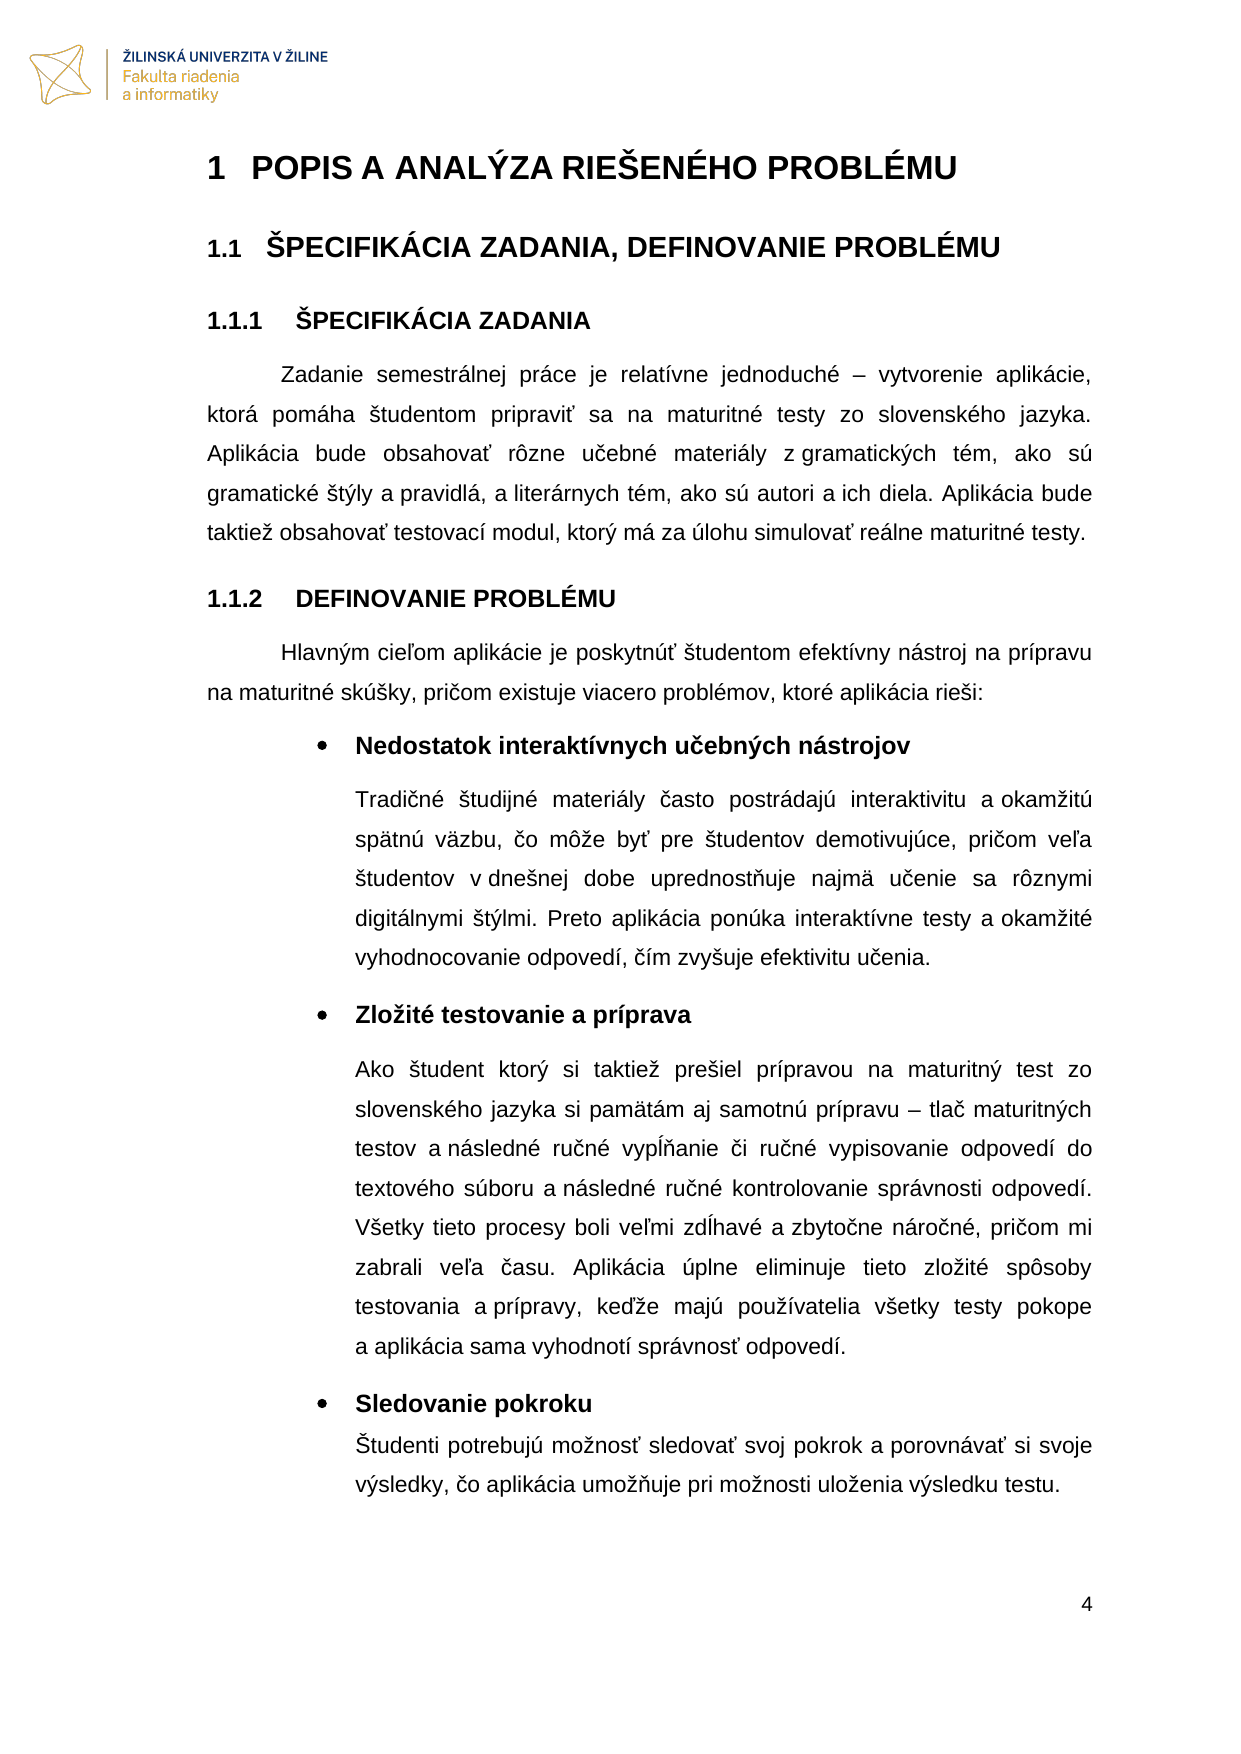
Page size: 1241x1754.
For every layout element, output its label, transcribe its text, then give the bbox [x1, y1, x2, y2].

list Sledovanie pokroku [318, 1389, 1092, 1418]
text Zadanie semestrálnej práce je relatívne jednoduché – vytvorenie aplikácie, ktorá pomáha študentom pripraviť sa na maturitné testy zo slovenského jazyka. Aplikácia bude obsahovať rôzne učebné materiály z gramatických tém, ako sú gramatické štýly a pravidlá, a literárnych tém, ako sú autori a ich diela. Aplikácia bude taktiež obsahovať testovací modul, ktorý má za úlohu simulovať reálne maturitné testy. [207, 361, 1092, 546]
list Študenti potrebujú možnosť sledovať svoj pokrok a porovnávať si svoje výsledky, čo aplikácia umožňuje pri možnosti uloženia výsledku testu. [355, 1432, 1092, 1498]
list Nedostatok interaktívnych učebných nástrojov [318, 731, 1092, 759]
subtitle ŠPECIFIKÁCIA ZADANIA, DEFINOVANIE PROBLÉMU [207, 230, 1092, 264]
text Hlavným cieľom aplikácie je poskytnúť študentom efektívny nástroj na prípravu na maturitné skúšky, pričom existuje viacero problémov, ktoré aplikácia rieši: [207, 639, 1092, 705]
subtitle ŠPECIFIKÁCIA ZADANIA [207, 306, 1092, 334]
picture [0, 16, 357, 134]
list Tradičné študijné materiály často postrádajú interaktivitu a okamžitú spätnú väzbu, čo môže byť pre študentov demotivujúce, pričom veľa študentov v dnešnej dobe uprednostňuje najmä učenie sa rôznymi digitálnymi štýlmi. Preto aplikácia ponúka interaktívne testy a okamžité vyhodnocovanie odpovedí, čím zvyšuje efektivitu učenia. [355, 786, 1092, 971]
list Ako študent ktorý si taktiež prešiel prípravou na maturitný test zo slovenského jazyka si pamätám aj samotnú prípravu – tlač maturitných testov a následné ručné vypĺňanie či ručné vypisovanie odpovedí do textového súboru a následné ručné kontrolovanie správnosti odpovedí. Všetky tieto procesy boli veľmi zdĺhavé a zbytočne náročné, pričom mi zabrali veľa času. Aplikácia úplne eliminuje tieto zložité spôsoby testovania a prípravy, keďže majú používatelia všetky testy pokope a aplikácia sama vyhodnotí správnosť odpovedí. [355, 1056, 1092, 1359]
subtitle DEFINOVANIE PROBLÉMU [207, 584, 1092, 612]
list Zložité testovanie a príprava [318, 1001, 1092, 1029]
subtitle POPIS A ANALÝZA RIEŠENÉHO PROBLÉMU [207, 148, 1092, 186]
